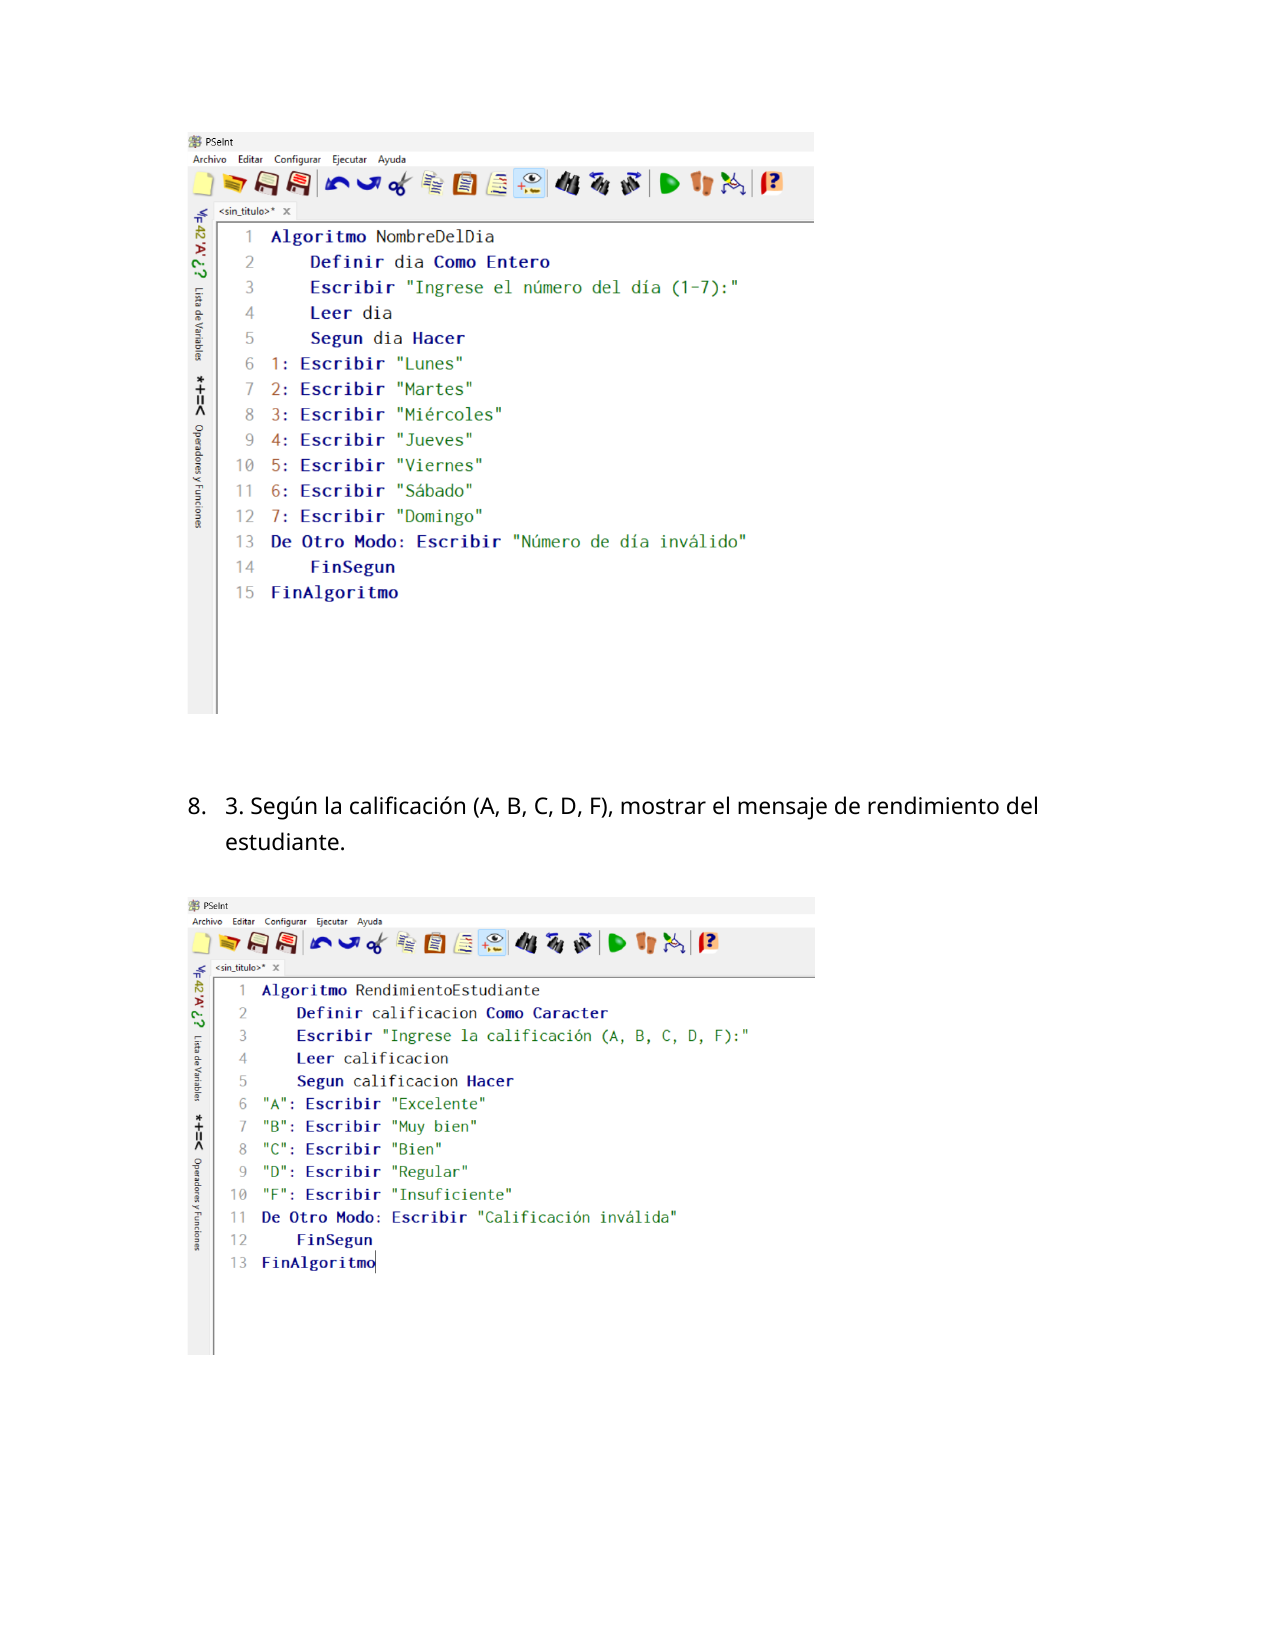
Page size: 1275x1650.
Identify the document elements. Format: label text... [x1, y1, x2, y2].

list 3. Según la calificación (A, B, C, D, F), mostrar el mensaje de rendimiento del estudiante. [187, 790, 1087, 857]
picture [187, 897, 815, 1355]
picture [187, 132, 814, 714]
